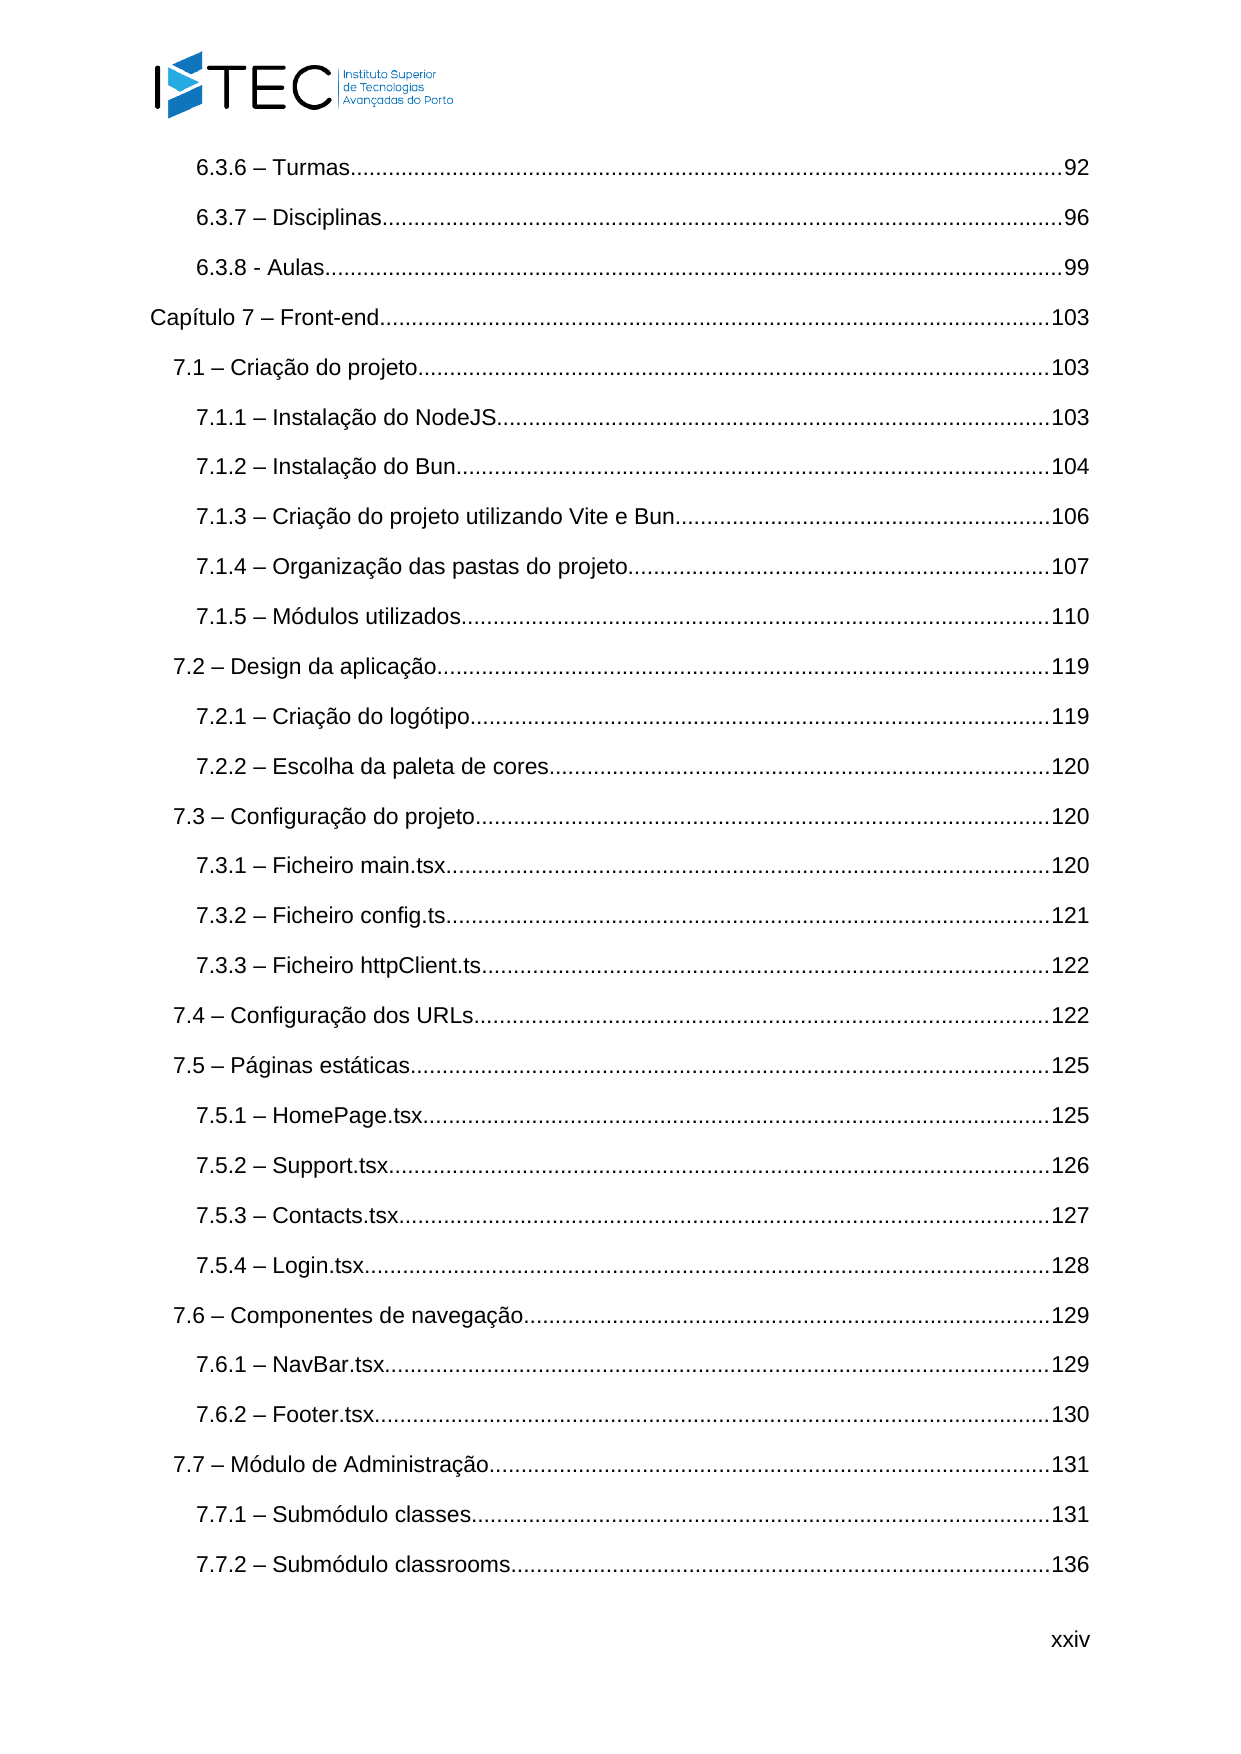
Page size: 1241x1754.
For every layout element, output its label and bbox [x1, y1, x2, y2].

picture [150, 51, 454, 129]
